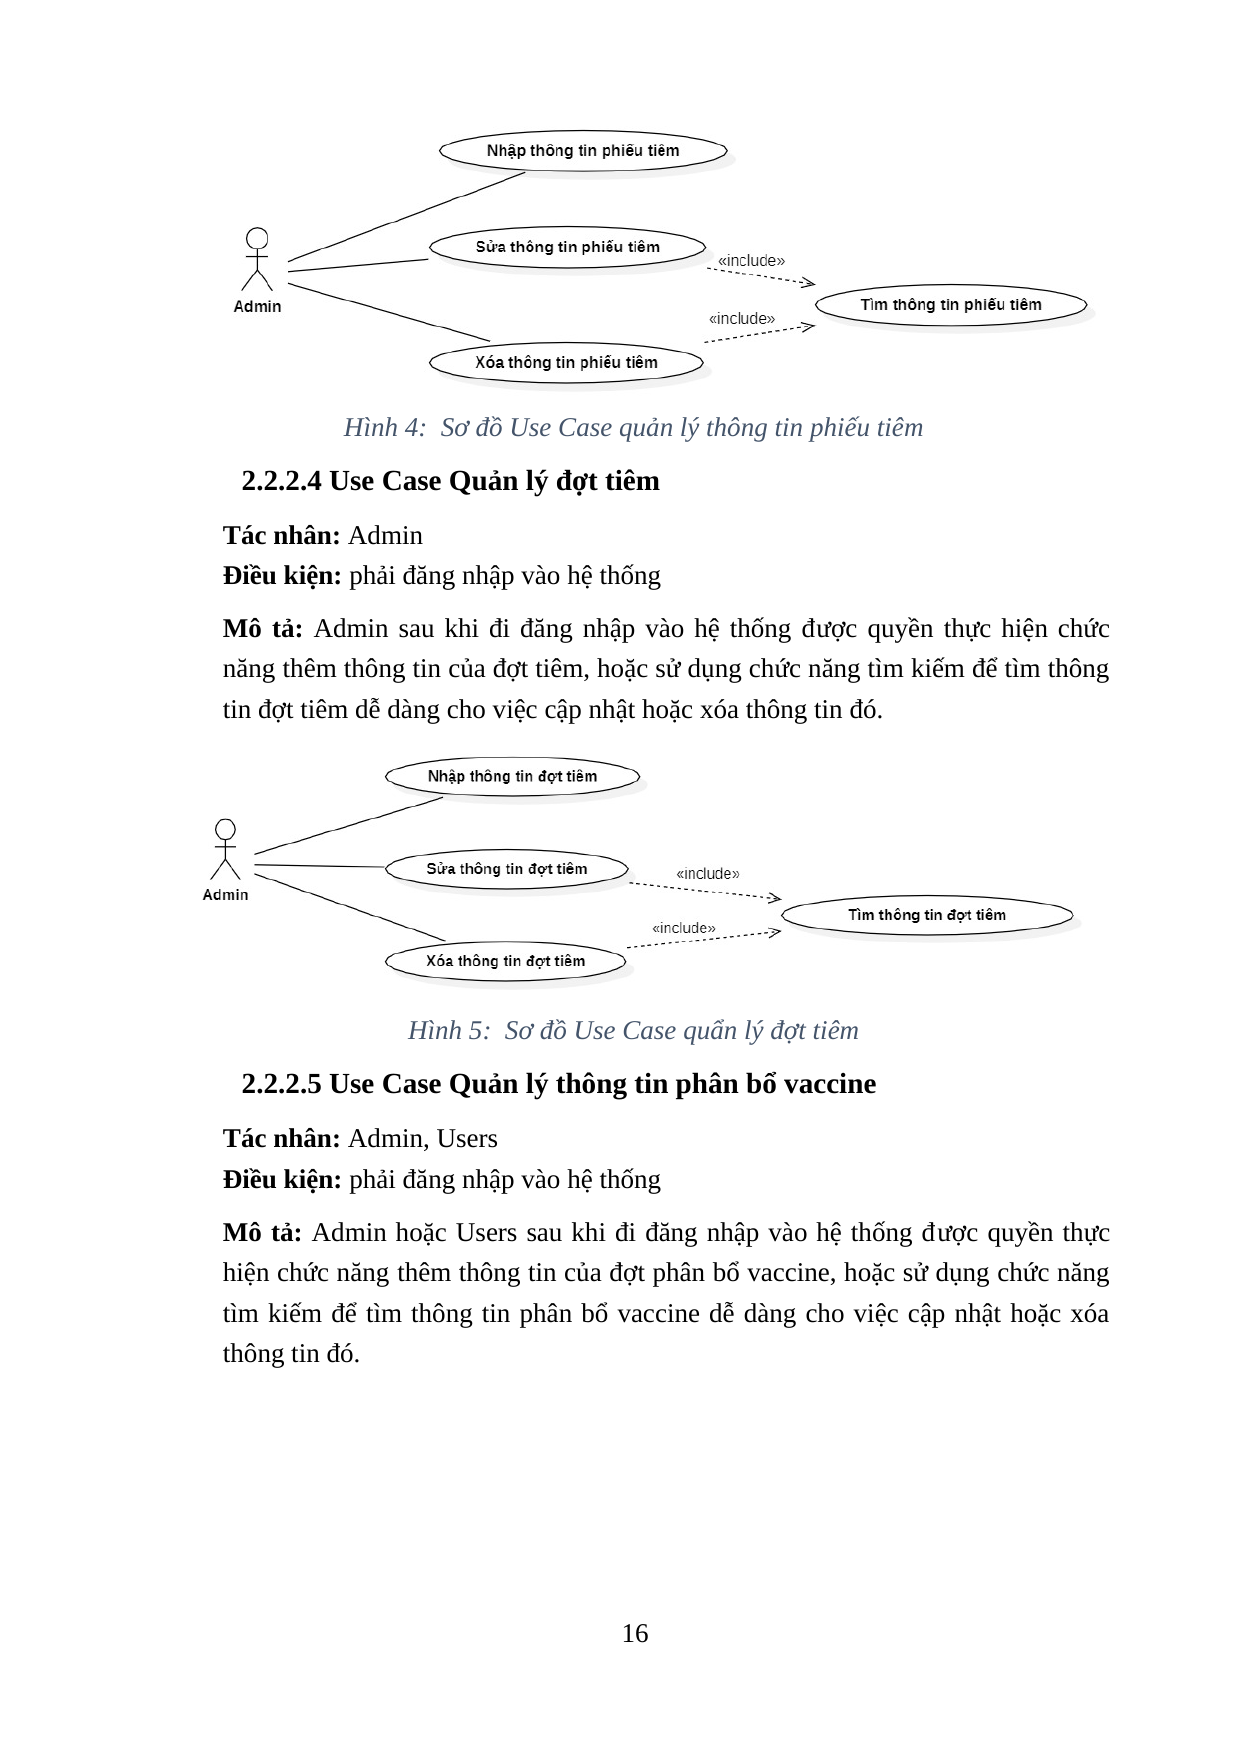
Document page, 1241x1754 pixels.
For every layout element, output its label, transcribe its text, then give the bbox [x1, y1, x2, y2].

text Điều kiện: phải đăng nhập vào hệ thống [223, 559, 1122, 590]
list 2.2.2.5 Use Case Quản lý thông tin phân bổ vaccine [241, 1066, 1122, 1100]
text Hình 4: Sơ đồ Use Case quản lý thông tin phiếu tiêm [148, 411, 1122, 442]
text Tác nhân: Admin, Users [223, 1122, 1122, 1154]
text Mô tả: Admin sau khi đi đăng nhập vào hệ thống được quyền thực hiện chức năng thêm thông tin của đợt tiêm, hoặc sử dụng chức năng tìm kiếm để tìm thông tin đợt tiêm dễ dàng cho việc cập nhật hoặc xóa thông tin đó. [223, 612, 1111, 724]
picture [215, 118, 1100, 402]
list 2.2.2.4 Use Case Quản lý đợt tiêm [241, 463, 1122, 496]
text Hình 5: Sơ đồ Use Case quẩn lý đợt tiêm [148, 1014, 1122, 1046]
text Mô tả: Admin hoặc Users sau khi đi đăng nhập vào hệ thống được quyền thực hiện chức năng thêm thông tin của đợt phân bổ vaccine, hoặc sử dụng chức năng tìm kiếm để tìm thông tin phân bổ vaccine dễ dàng cho việc cập nhật hoặc xóa thông tin đó. [223, 1216, 1111, 1368]
text Điều kiện: phải đăng nhập vào hệ thống [223, 1163, 1122, 1194]
picture [185, 745, 1085, 993]
text Tác nhân: Admin [223, 519, 1122, 550]
